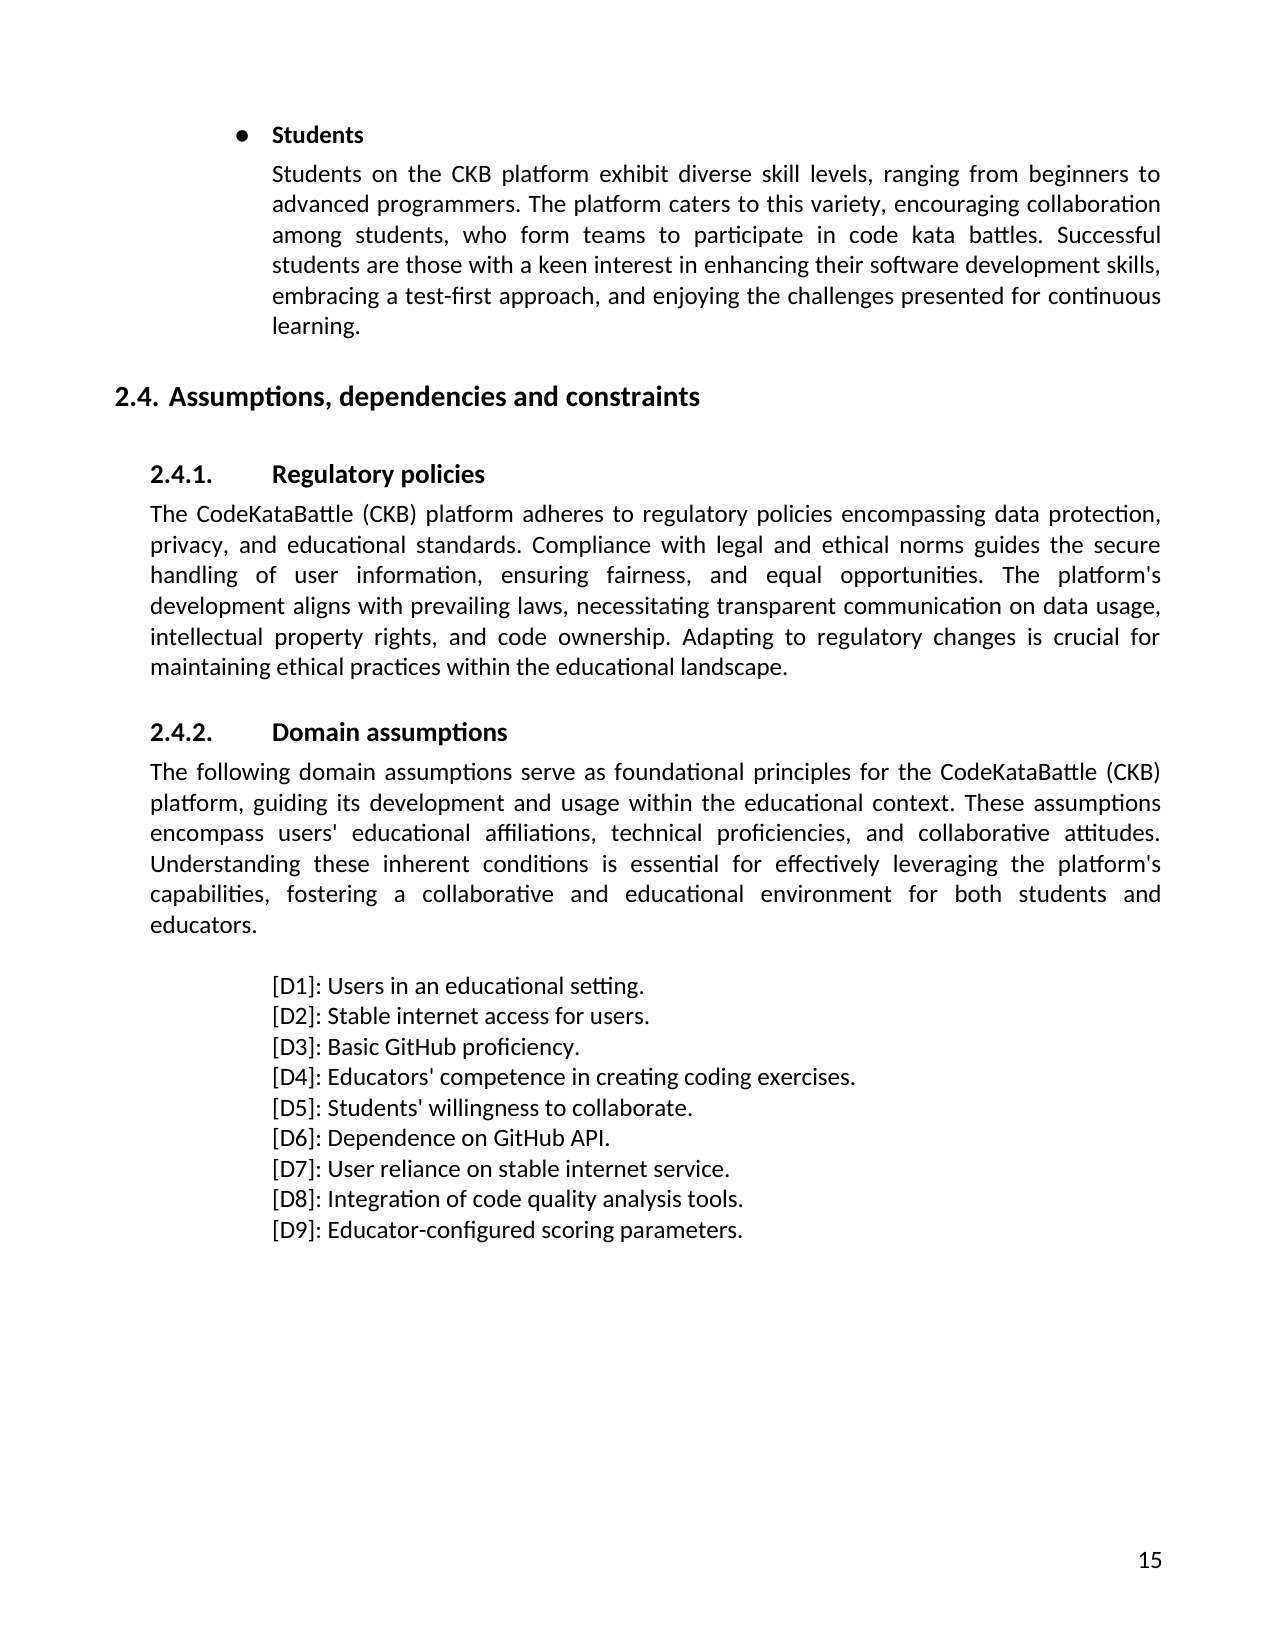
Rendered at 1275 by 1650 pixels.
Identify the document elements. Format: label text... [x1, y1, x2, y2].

text [D4]: Educators' competence in creating coding exercises. [272, 1062, 1162, 1092]
text The following domain assumptions serve as foundational principles for the CodeKataBattle (CKB) platform, guiding its development and usage within the educational context. These assumptions encompass users' educational affiliations, technical proficiencies, and collaborative attitudes. Understanding these inherent conditions is essential for effectively leveraging the platform's capabilities, fostering a collaborative and educational environment for both students and educators. [150, 756, 1162, 939]
subtitle Regulatory policies [150, 457, 1162, 490]
text [D9]: Educator-configured scoring parameters. [272, 1214, 1162, 1245]
text [D3]: Basic GitHub proficiency. [272, 1031, 1162, 1062]
subtitle Assumptions, dependencies and constraints [159, 378, 1162, 414]
text The CodeKataBattle (CKB) platform adheres to regulatory policies encompassing data protection, privacy, and educational standards. Compliance with legal and ethical norms guides the secure handling of user information, ensuring fairness, and equal opportunities. The platform's development aligns with prevailing laws, necessitating transparent communication on data usage, intellectual property rights, and code ownership. Adapting to regulatory changes is crucial for maintaining ethical practices within the educational landscape. [150, 498, 1162, 682]
text [D5]: Students' willingness to collaborate. [272, 1092, 1162, 1123]
text Students on the CKB platform exhibit diverse skill levels, ranging from beginners to advanced programmers. The platform caters to this variety, encouraging collaboration among students, who form teams to participate in code kata battles. Successful students are those with a keen interest in enhancing their software development skills, embracing a test-first approach, and enjoying the challenges presented for continuous learning. [272, 158, 1162, 341]
subtitle Domain assumptions [150, 715, 1162, 748]
text [D1]: Users in an educational setting. [272, 970, 1162, 1001]
text [D6]: Dependence on GitHub API. [197, 1123, 1162, 1153]
text [D2]: Stable internet access for users. [272, 1001, 1162, 1031]
text [D8]: Integration of code quality analysis tools. [272, 1184, 1162, 1214]
subtitle Students [234, 119, 1162, 149]
text [D7]: User reliance on stable internet service. [272, 1153, 1162, 1184]
